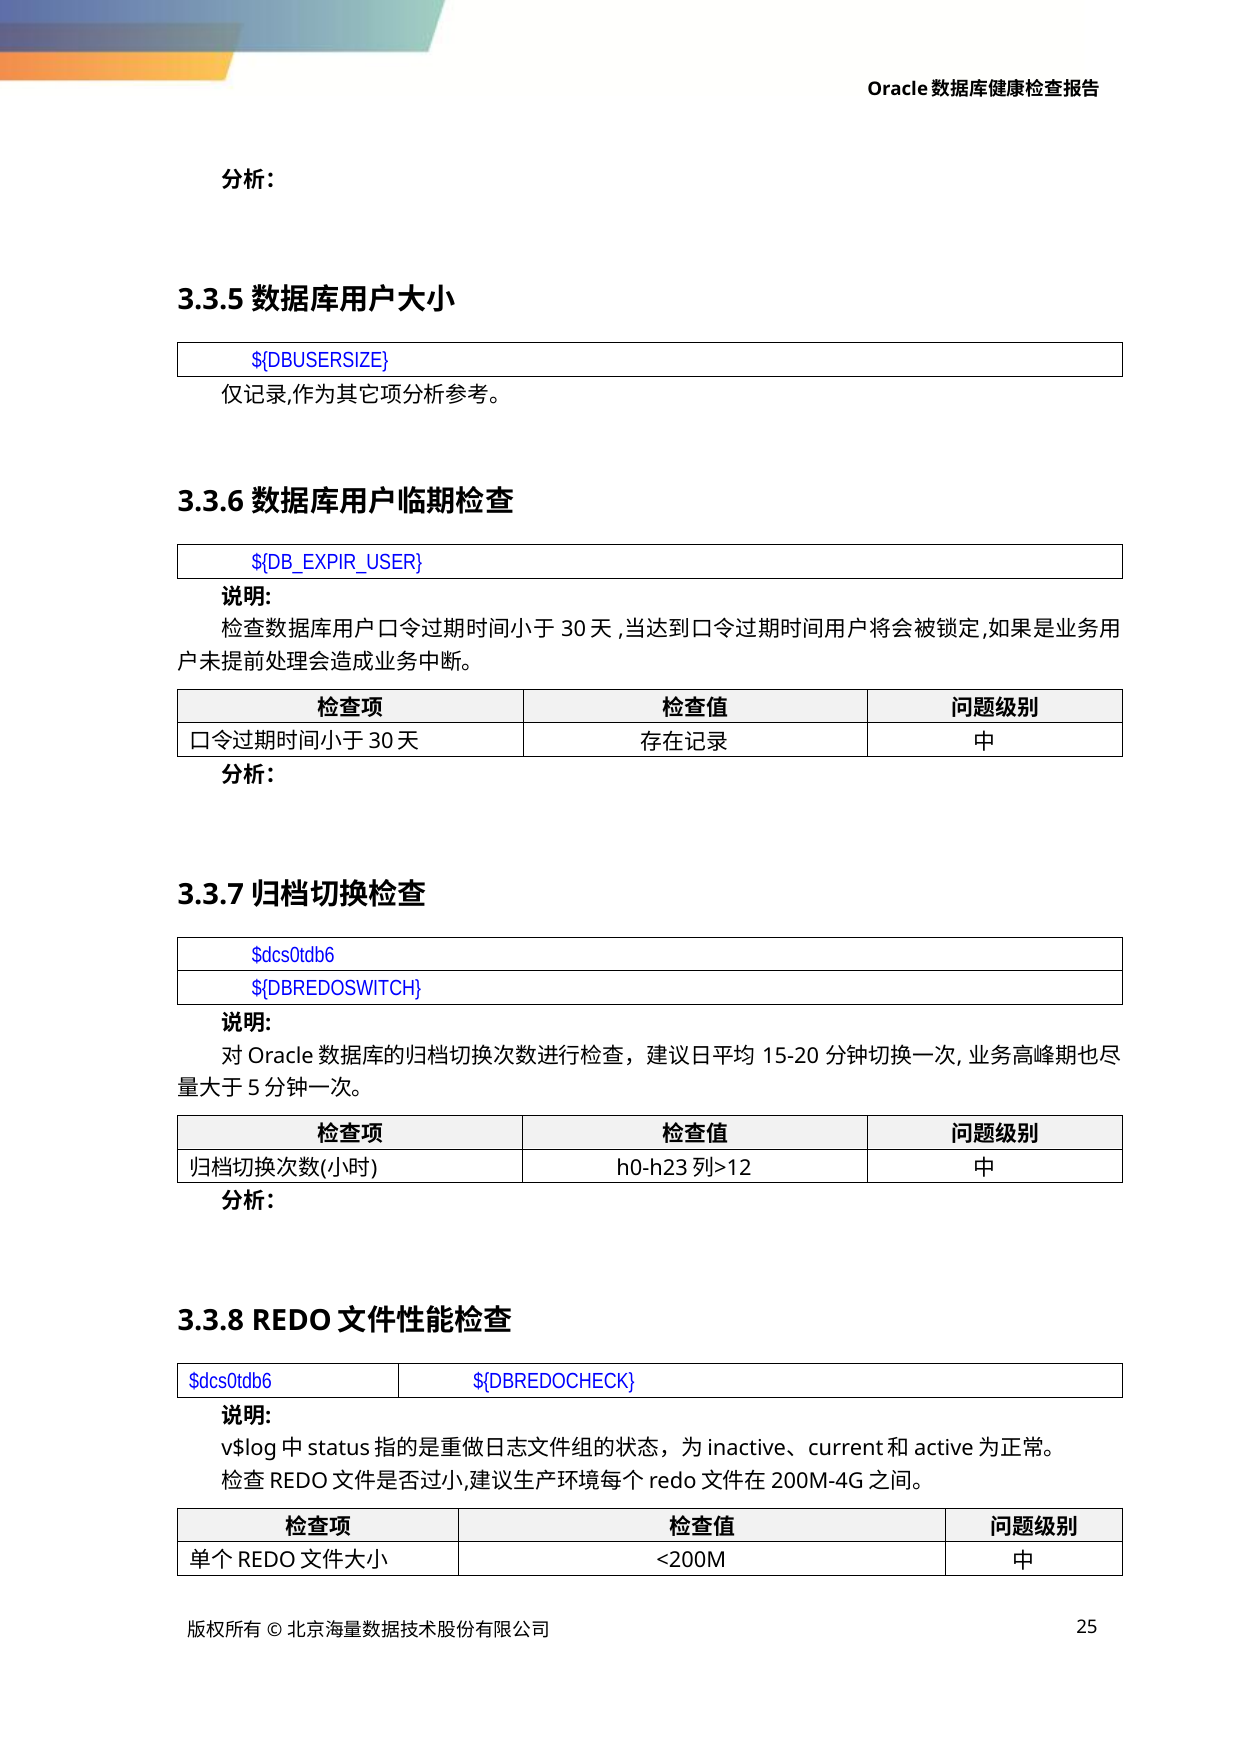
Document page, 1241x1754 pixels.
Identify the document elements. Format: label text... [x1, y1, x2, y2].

table_cell h0-h23列>12 [523, 1150, 867, 1182]
table_header 检查值 [524, 690, 867, 722]
table_header 问题级别 [868, 690, 1122, 722]
text 检查REDO文件是否过小,建议生产环境每个redo文件在200M-4G之间。 [177, 1463, 1100, 1495]
table_cell 中 [868, 723, 1122, 756]
text 数据库用户临期检查 [177, 467, 1122, 532]
table_header $dcs0tdb6 [178, 938, 1122, 970]
table_header 检查值 [523, 1116, 867, 1148]
table_cell 中 [868, 1150, 1122, 1182]
table_header 检查项 [178, 1116, 522, 1148]
table_cell <200M [459, 1542, 945, 1575]
table_header 检查项 [178, 690, 523, 722]
text 数据库用户大小 [177, 264, 1122, 329]
text 检查数据库用户口令过期时间小于30天 ,当达到口令过期时间用户将会被锁定,如果是业务用户未提前处理会造成业务中断。 [177, 611, 1122, 676]
text 对Oracle数据库的归档切换次数进行检查，建议日平均15-20 分钟切换一次, 业务高峰期也尽量大于5分钟一次。 [177, 1037, 1122, 1102]
picture [935, 86, 944, 96]
text 归档切换检查 [177, 859, 1122, 924]
table_header ${DBREDOCHECK} [399, 1364, 1122, 1397]
table_cell ${DBREDOSWITCH} [178, 971, 1122, 1004]
text 说明: [177, 1398, 1100, 1430]
table_cell 存在记录 [524, 723, 867, 756]
text v$log中status指的是重做日志文件组的状态，为inactive、current和active为正常。 [177, 1430, 1100, 1463]
text 说明: [177, 1005, 1100, 1037]
text 分析： [177, 757, 1100, 789]
text REDO文件性能检查 [177, 1286, 1122, 1351]
picture [0, 0, 1085, 96]
table_cell 中 [946, 1542, 1122, 1575]
table_header ${DBUSERSIZE} [178, 343, 1122, 376]
text 说明: [177, 579, 1100, 611]
table_header ${DB_EXPIR_USER} [178, 545, 1122, 578]
picture [972, 83, 980, 96]
text 分析： [177, 162, 1100, 194]
table_header $dcs0tdb6 [178, 1364, 398, 1397]
table_cell 单个REDO文件大小 [178, 1542, 458, 1575]
text 仅记录,作为其它项分析参考。 [177, 377, 1100, 409]
table_header 检查项 [178, 1509, 458, 1541]
table_cell 口令过期时间小于30天 [178, 723, 523, 756]
table_cell 归档切换次数(小时) [178, 1150, 522, 1182]
text 分析： [177, 1183, 1100, 1216]
table_header 问题级别 [946, 1509, 1122, 1541]
table_header 问题级别 [868, 1116, 1122, 1148]
picture [992, 82, 996, 95]
table_header 检查值 [459, 1509, 945, 1541]
picture [1009, 83, 1016, 96]
